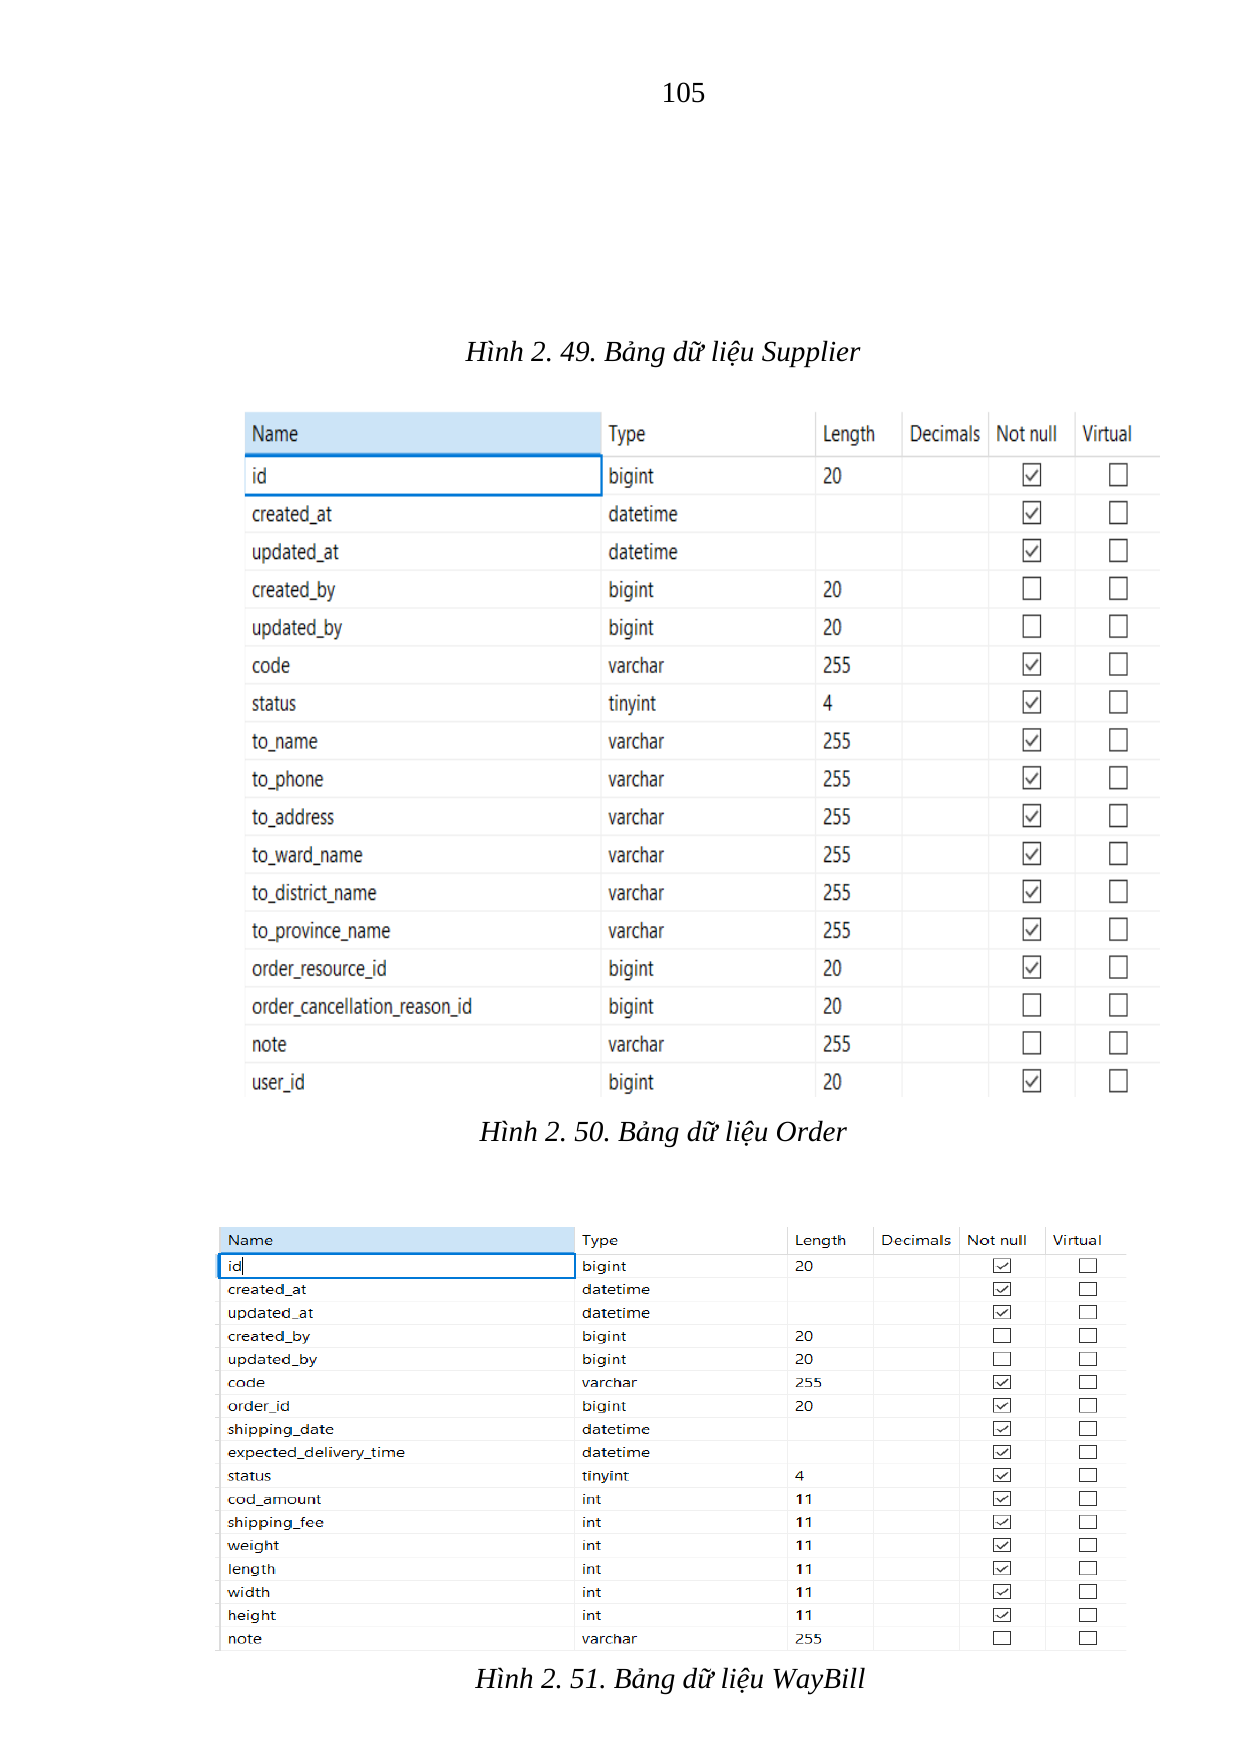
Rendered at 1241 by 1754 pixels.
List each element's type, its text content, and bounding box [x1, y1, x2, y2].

picture [213, 1224, 1126, 1650]
picture [244, 405, 1160, 1097]
